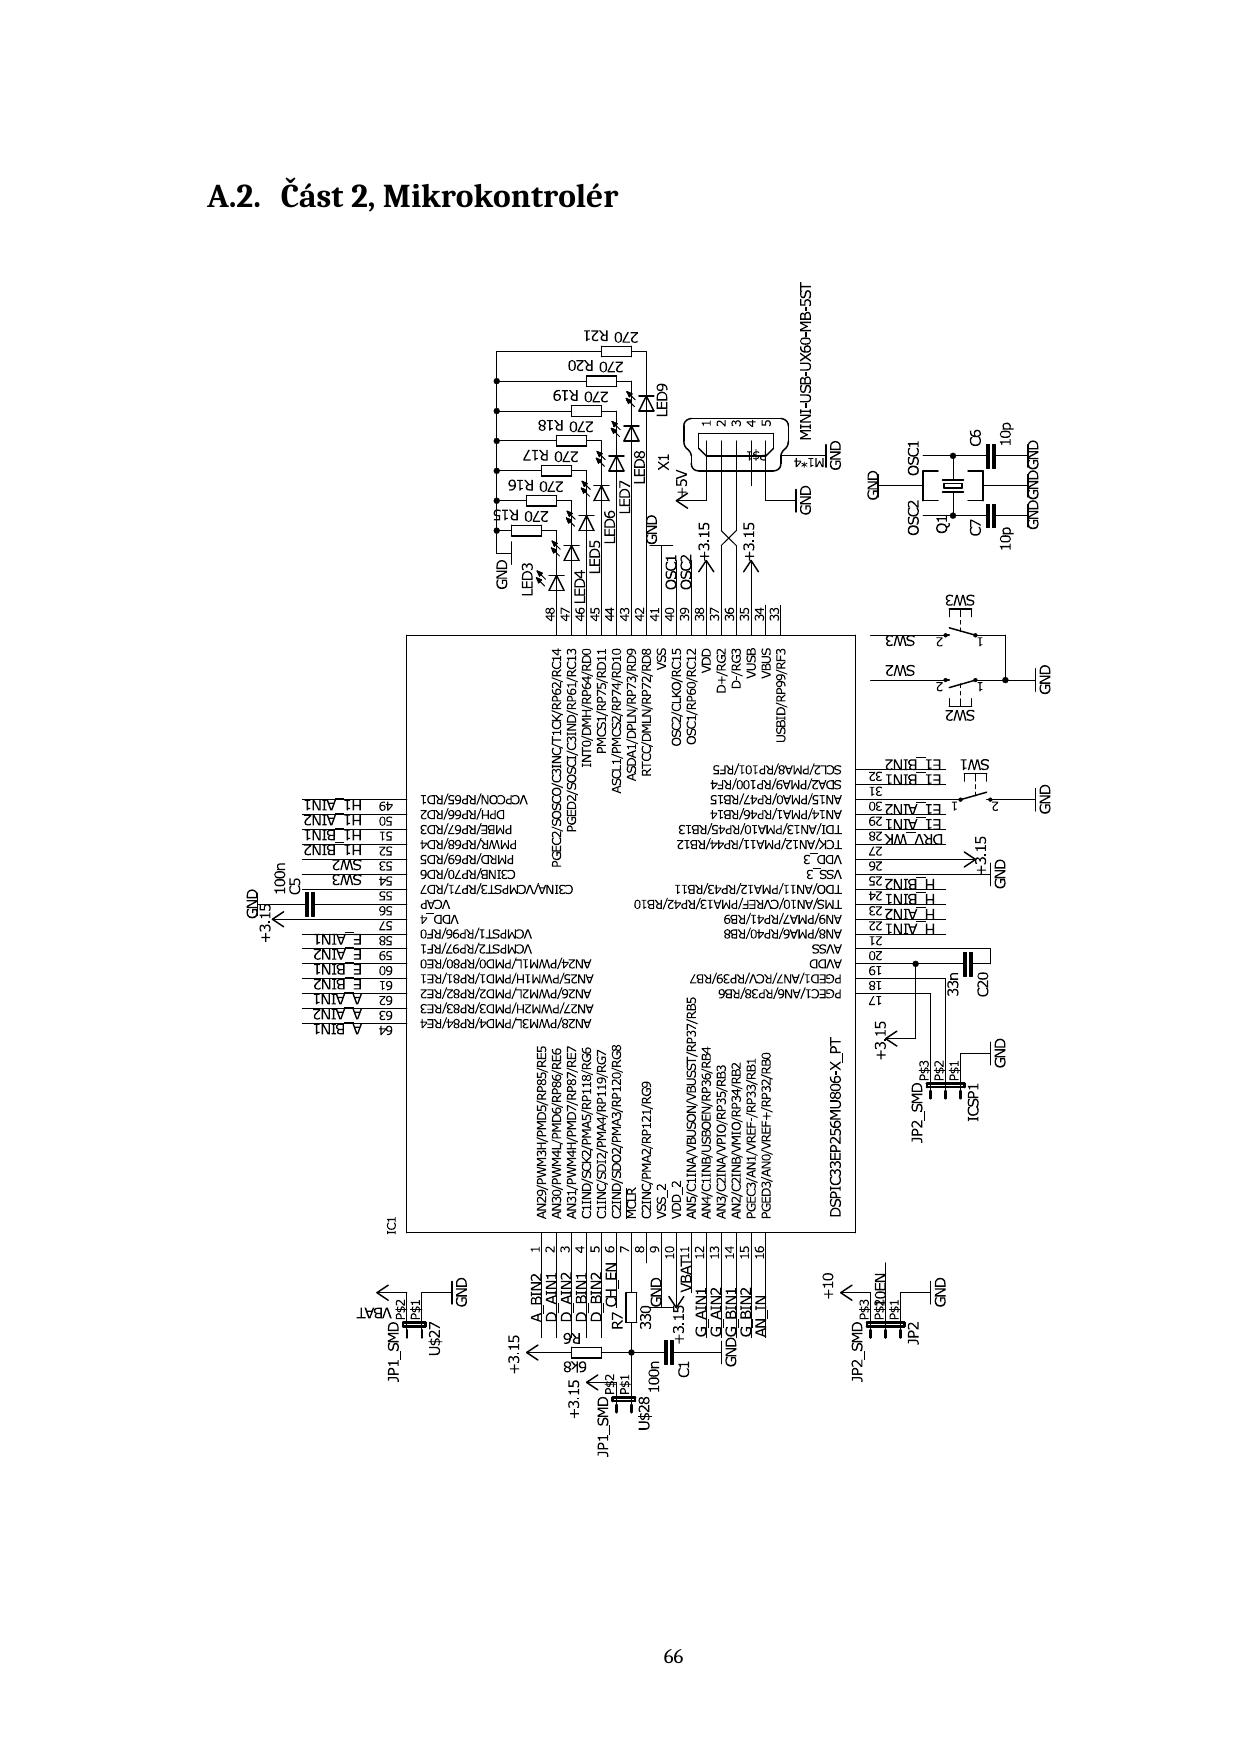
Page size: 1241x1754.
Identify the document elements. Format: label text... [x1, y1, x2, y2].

text Část 2, Mikrokontrolér [207, 177, 1092, 216]
